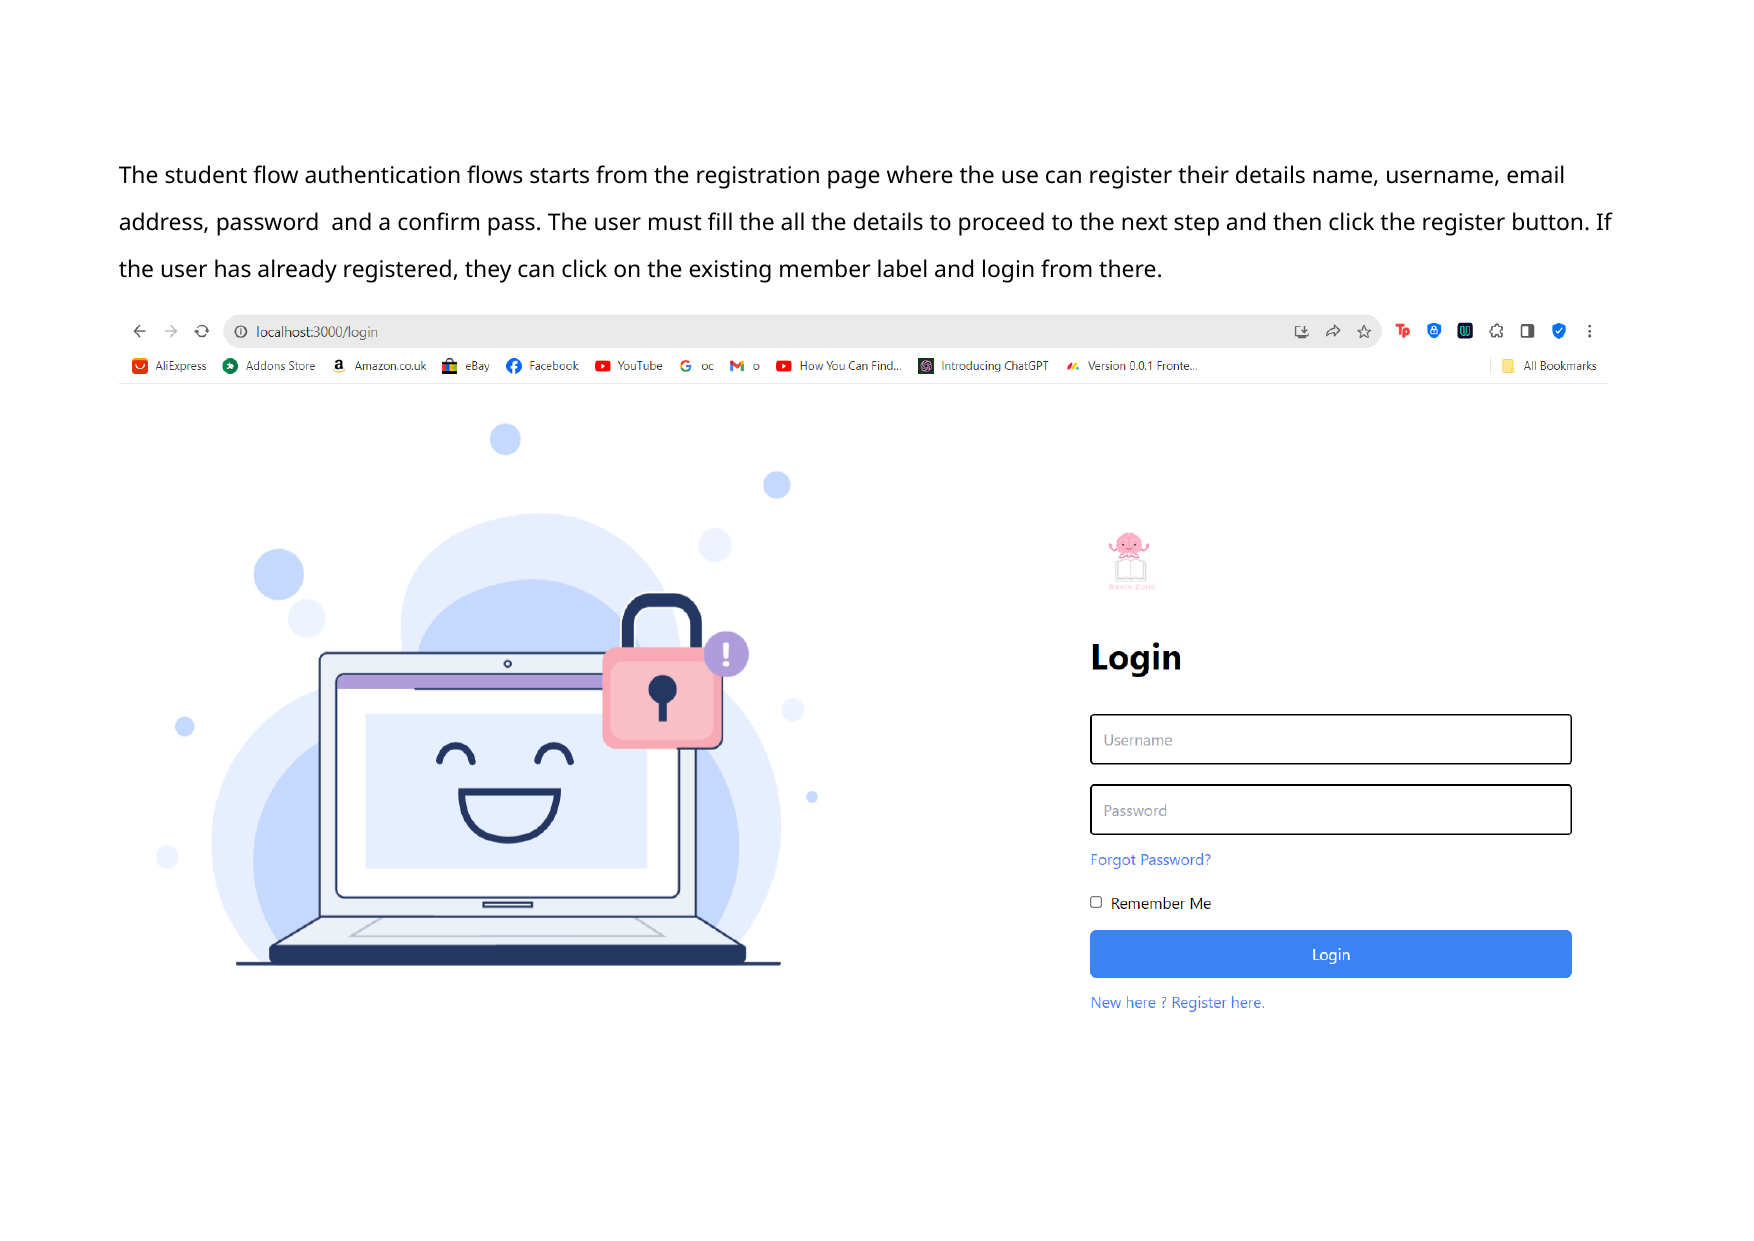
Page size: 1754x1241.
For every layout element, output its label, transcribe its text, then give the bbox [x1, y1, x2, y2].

text The student flow authentication flows starts from the registration page where the use can register their details name, username, email address, password and a confirm pass. The user must fill the all the details to proceed to the next step and then click the register button. If the user has already registered, they can click on the existing member label and login from there. [118, 159, 1635, 284]
picture [118, 312, 1609, 1081]
